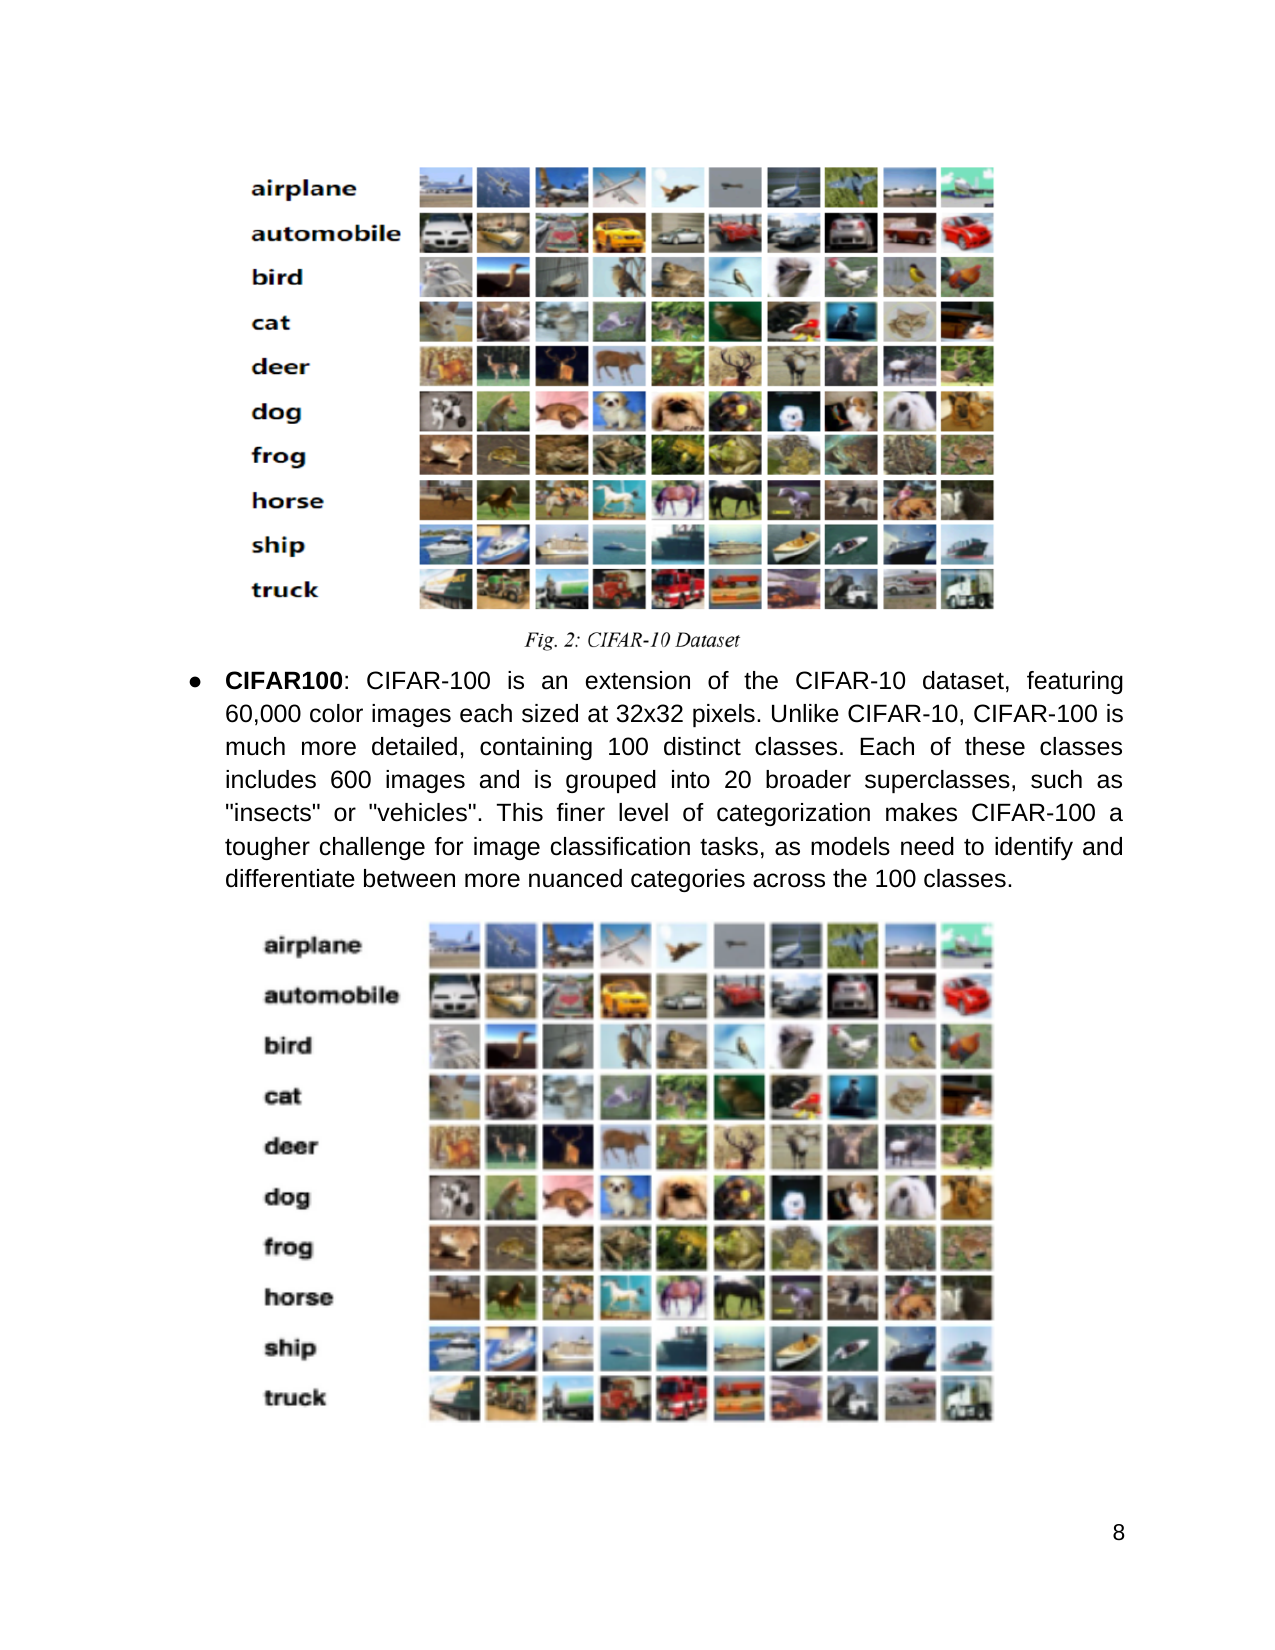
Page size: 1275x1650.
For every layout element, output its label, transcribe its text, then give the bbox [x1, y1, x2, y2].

list CIFAR100: CIFAR-100 is an extension of the CIFAR-10 dataset, featuring 60,000 color images each sized at 32x32 pixels. Unlike CIFAR-10, CIFAR-100 is much more detailed, containing 100 distinct classes. Each of these classes includes 600 images and is grouped into 20 broader superclasses, such as "insects" or "vehicles". This finer level of categorization makes CIFAR-100 a tougher challenge for image classification tasks, as models need to identify and differentiate between more nuanced categories across the 100 classes. [187, 666, 1125, 893]
picture [225, 150, 1013, 663]
picture [225, 897, 1038, 1440]
